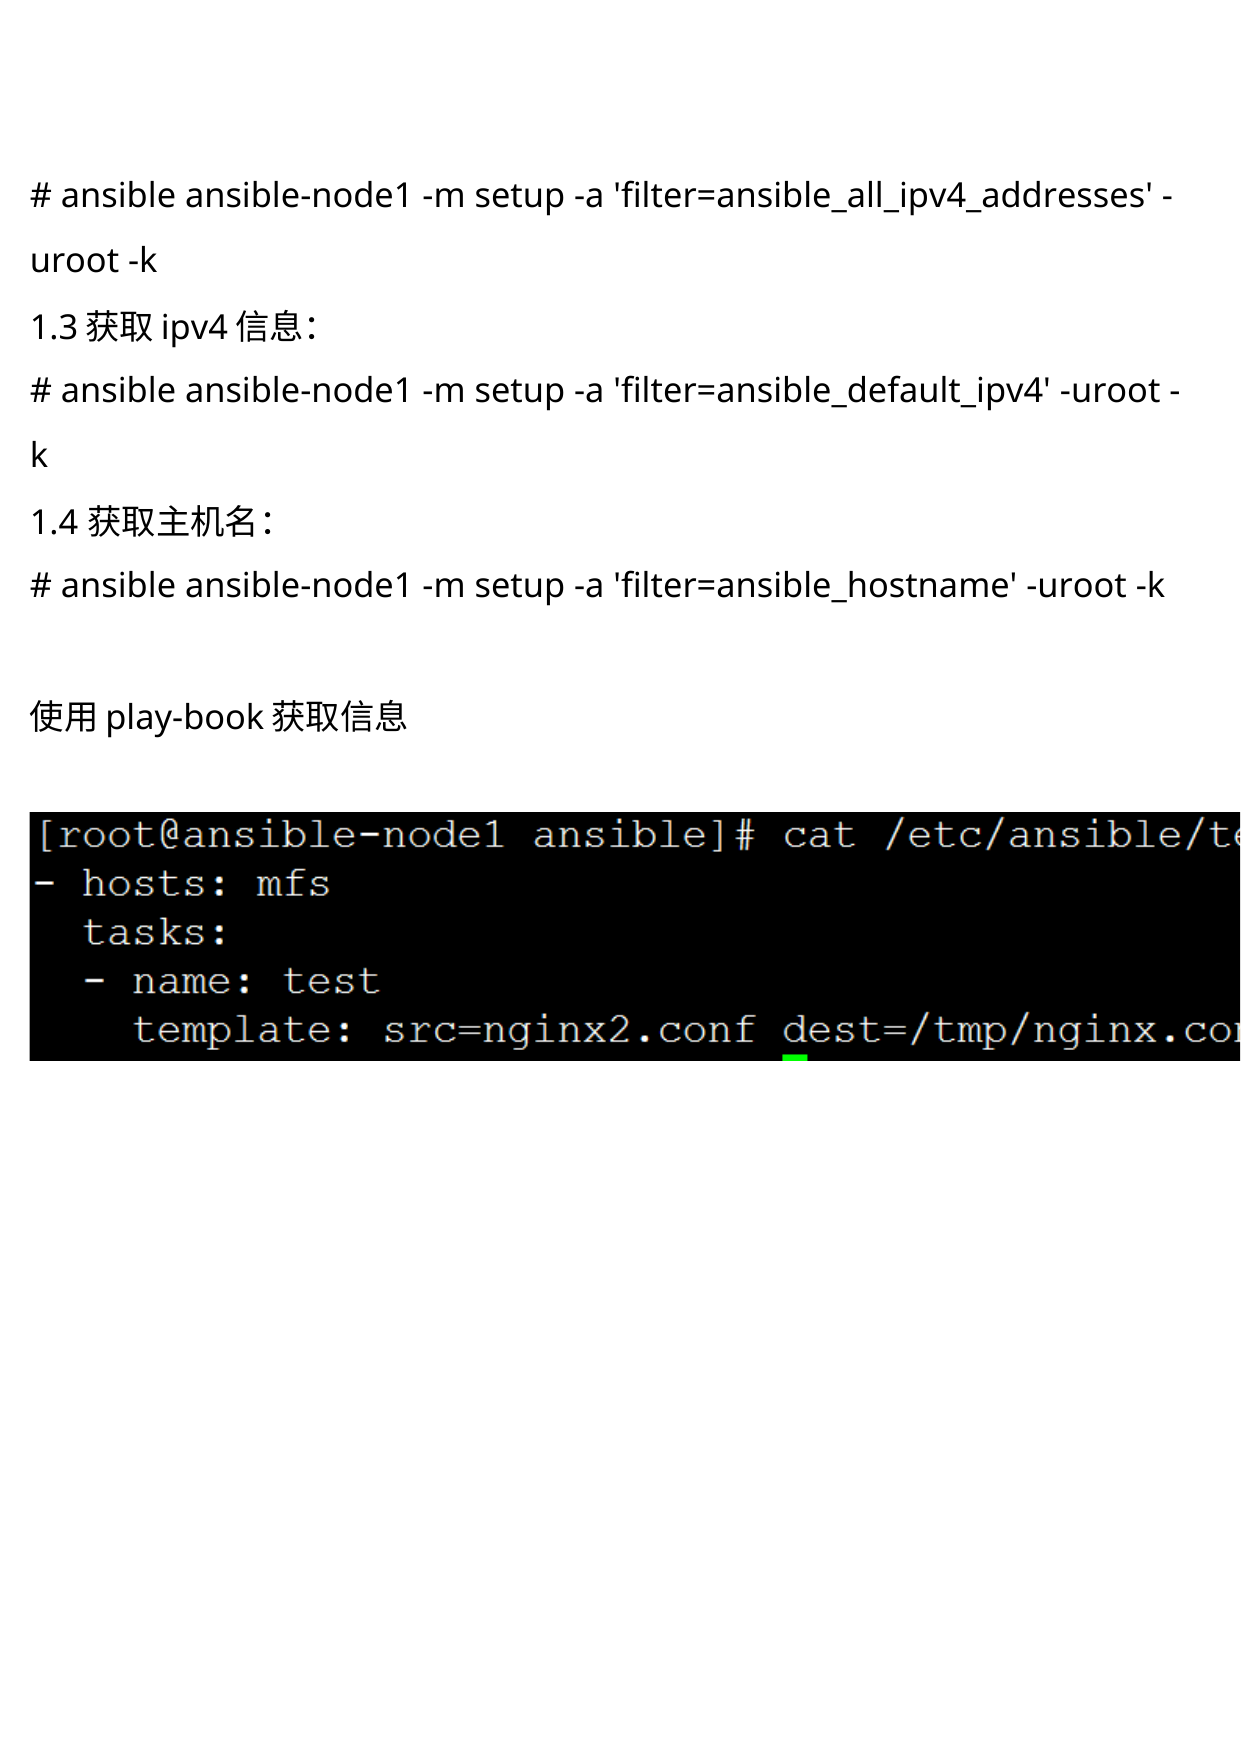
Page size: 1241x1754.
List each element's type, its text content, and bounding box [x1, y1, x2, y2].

text # ansible ansible-node1 -m setup -a 'filter=ansible_default_ipv4' -uroot -k [29, 357, 1196, 487]
text 使用play-book获取信息 [29, 682, 1196, 747]
text 1.3获取ipv4信息： [29, 292, 1196, 357]
text # ansible ansible-node1 -m setup -a 'filter=ansible_all_ipv4_addresses' -uroot -k [29, 162, 1196, 292]
text 1.4 获取主机名： [29, 487, 1196, 552]
text # ansible ansible-node1 -m setup -a 'filter=ansible_hostname' -uroot -k [29, 552, 1196, 617]
picture [29, 812, 1241, 1061]
